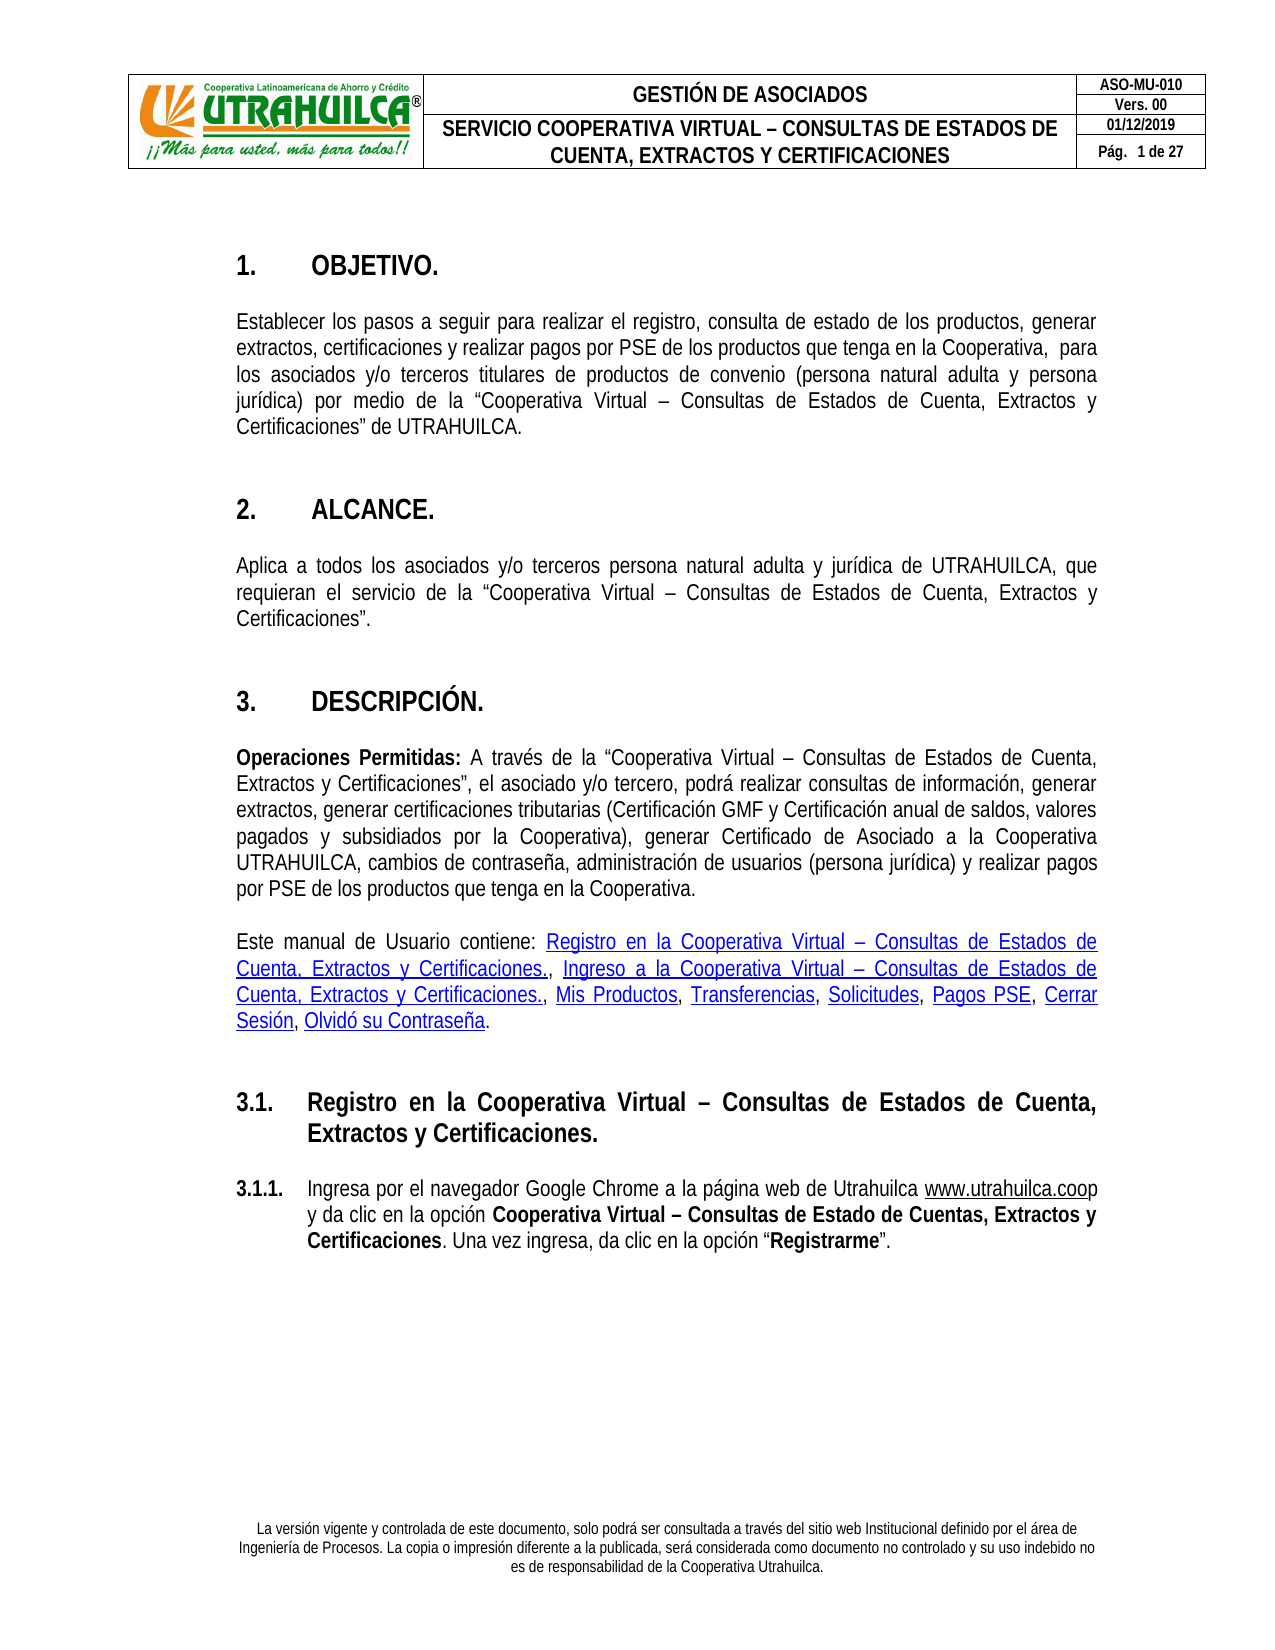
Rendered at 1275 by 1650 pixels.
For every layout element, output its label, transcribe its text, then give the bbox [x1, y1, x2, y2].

text Operaciones Permitidas: A través de la “Cooperativa Virtual – Consultas de Estados de Cuenta, Extractos y Certificaciones”, el asociado y/o tercero, podrá realizar consultas de información, generar extractos, generar certificaciones tributarias (Certificación GMF y Certificación anual de saldos, valores pagados y subsidiados por la Cooperativa), generar Certificado de Asociado a la Cooperativa UTRAHUILCA, cambios de contraseña, administración de usuarios (persona jurídica) y realizar pagos por PSE de los productos que tenga en la Cooperativa. [236, 744, 1098, 902]
text Este manual de Usuario contiene: Registro en la Cooperativa Virtual – Consultas de Estados de Cuenta, Extractos y Certificaciones., Ingreso a la Cooperativa Virtual – Consultas de Estados de Cuenta, Extractos y Certificaciones., Mis Productos, Transferencias, Solicitudes, Pagos PSE, Cerrar Sesión, Olvidó su Contraseña. [236, 928, 1098, 1033]
text Establecer los pasos a seguir para realizar el registro, consulta de estado de los productos, generar extractos, certificaciones y realizar pagos por PSE de los productos que tenga en la Cooperativa, para los asociados y/o terceros titulares de productos de convenio (persona natural adulta y persona jurídica) por medio de la “Cooperativa Virtual – Consultas de Estados de Cuenta, Extractos y Certificaciones” de UTRAHUILCA. [236, 308, 1098, 439]
picture [139, 83, 422, 160]
subtitle DESCRIPCIÓN. [236, 684, 1098, 717]
list Ingresa por el navegador Google Chrome a la página web de Utrahuilca www.utrahuilca.coop y da clic en la opción Cooperativa Virtual – Consultas de Estado de Cuentas, Extractos y Certificaciones. Una vez ingresa, da clic en la opción “Registrarme”. [236, 1175, 1098, 1254]
subtitle OBJETIVO. [236, 248, 1098, 281]
subtitle Registro en la Cooperativa Virtual – Consultas de Estados de Cuenta, Extractos y Certificaciones. [236, 1086, 1098, 1148]
subtitle ALCANCE. [236, 492, 1098, 526]
text Aplica a todos los asociados y/o terceros persona natural adulta y jurídica de UTRAHUILCA, que requieran el servicio de la “Cooperativa Virtual – Consultas de Estados de Cuenta, Extractos y Certificaciones”. [236, 552, 1098, 631]
